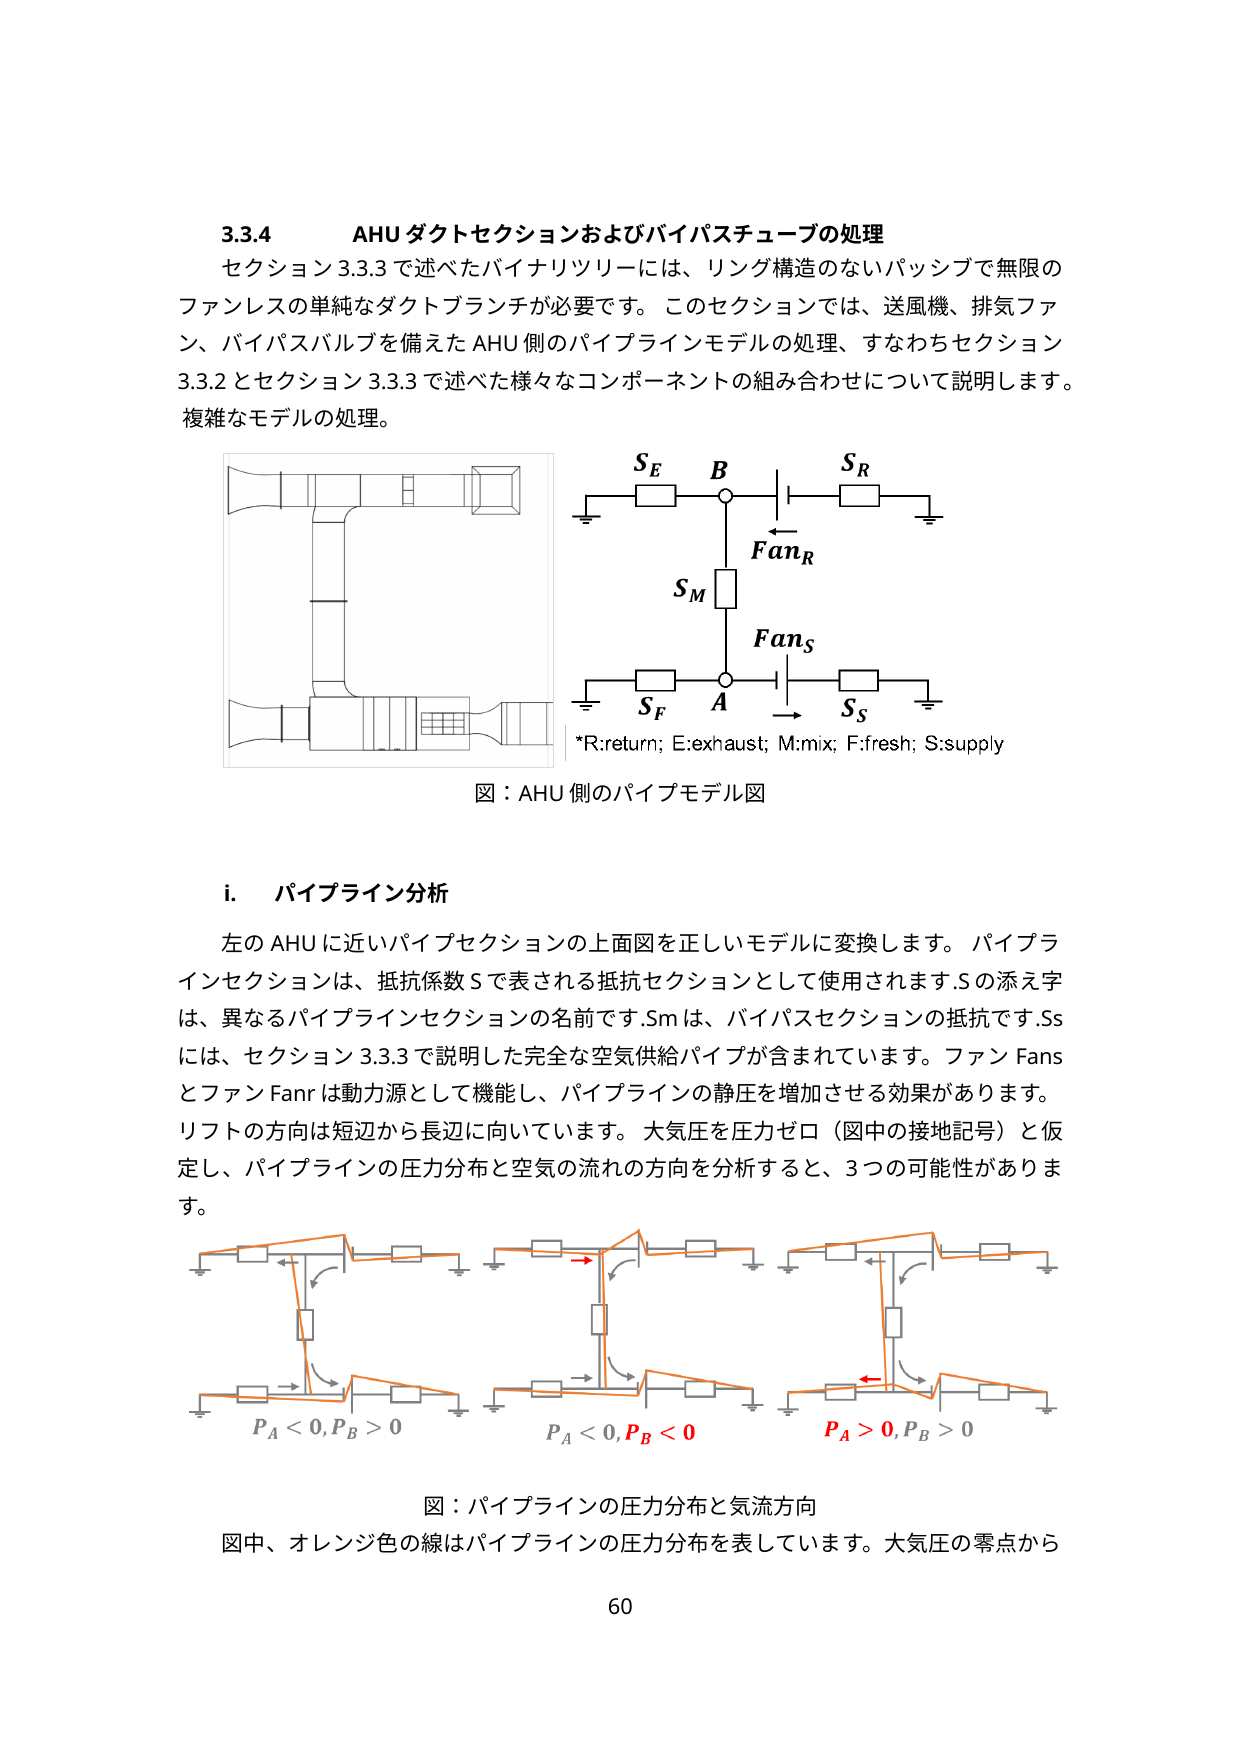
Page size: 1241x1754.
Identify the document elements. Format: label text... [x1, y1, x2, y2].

subtitle AHUダクトセクションおよびバイパスチューブの処理 [221, 217, 1063, 248]
text 左のAHUに近いパイプセクションの上面図を正しいモデルに変換します。 パイプラインセクションは、抵抗係数Sで表される抵抗セクションとして使用されます.Sの添え字は、異なるパイプラインセクションの名前です.Smは、バイパスセクションの抵抗です.Ssには、セクション3.3.3で説明した完全な空気供給パイプが含まれています。ファンFansとファンFanrは動力源として機能し、パイプラインの静圧を増加させる効果があります。リフトの方向は短辺から長辺に向いています。 大気圧を圧力ゼロ（図中の接地記号）と仮定し、パイプラインの圧力分布と空気の流れの方向を分析すると、3つの可能性があります。 [177, 923, 1063, 1223]
text セクション3.3.3で述べたバイナリツリーには、リング構造のないパッシブで無限のファンレスの単純なダクトブランチが必要です。 このセクションでは、送風機、排気ファン、バイパスバルブを備えたAHU側のパイプラインモデルの処理、すなわちセクション3.3.2とセクション3.3.3で述べた様々なコンポーネントの組み合わせについて説明します。 複雑なモデルの処理。 [177, 248, 1063, 436]
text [177, 1523, 1063, 1561]
picture [224, 454, 553, 767]
picture [177, 1223, 1063, 1451]
text 図：AHU側のパイプモデル図 [177, 773, 1063, 811]
subtitle パイプライン分析 [236, 873, 1063, 911]
text 図：パイプラインの圧力分布と気流方向 [177, 1486, 1063, 1523]
